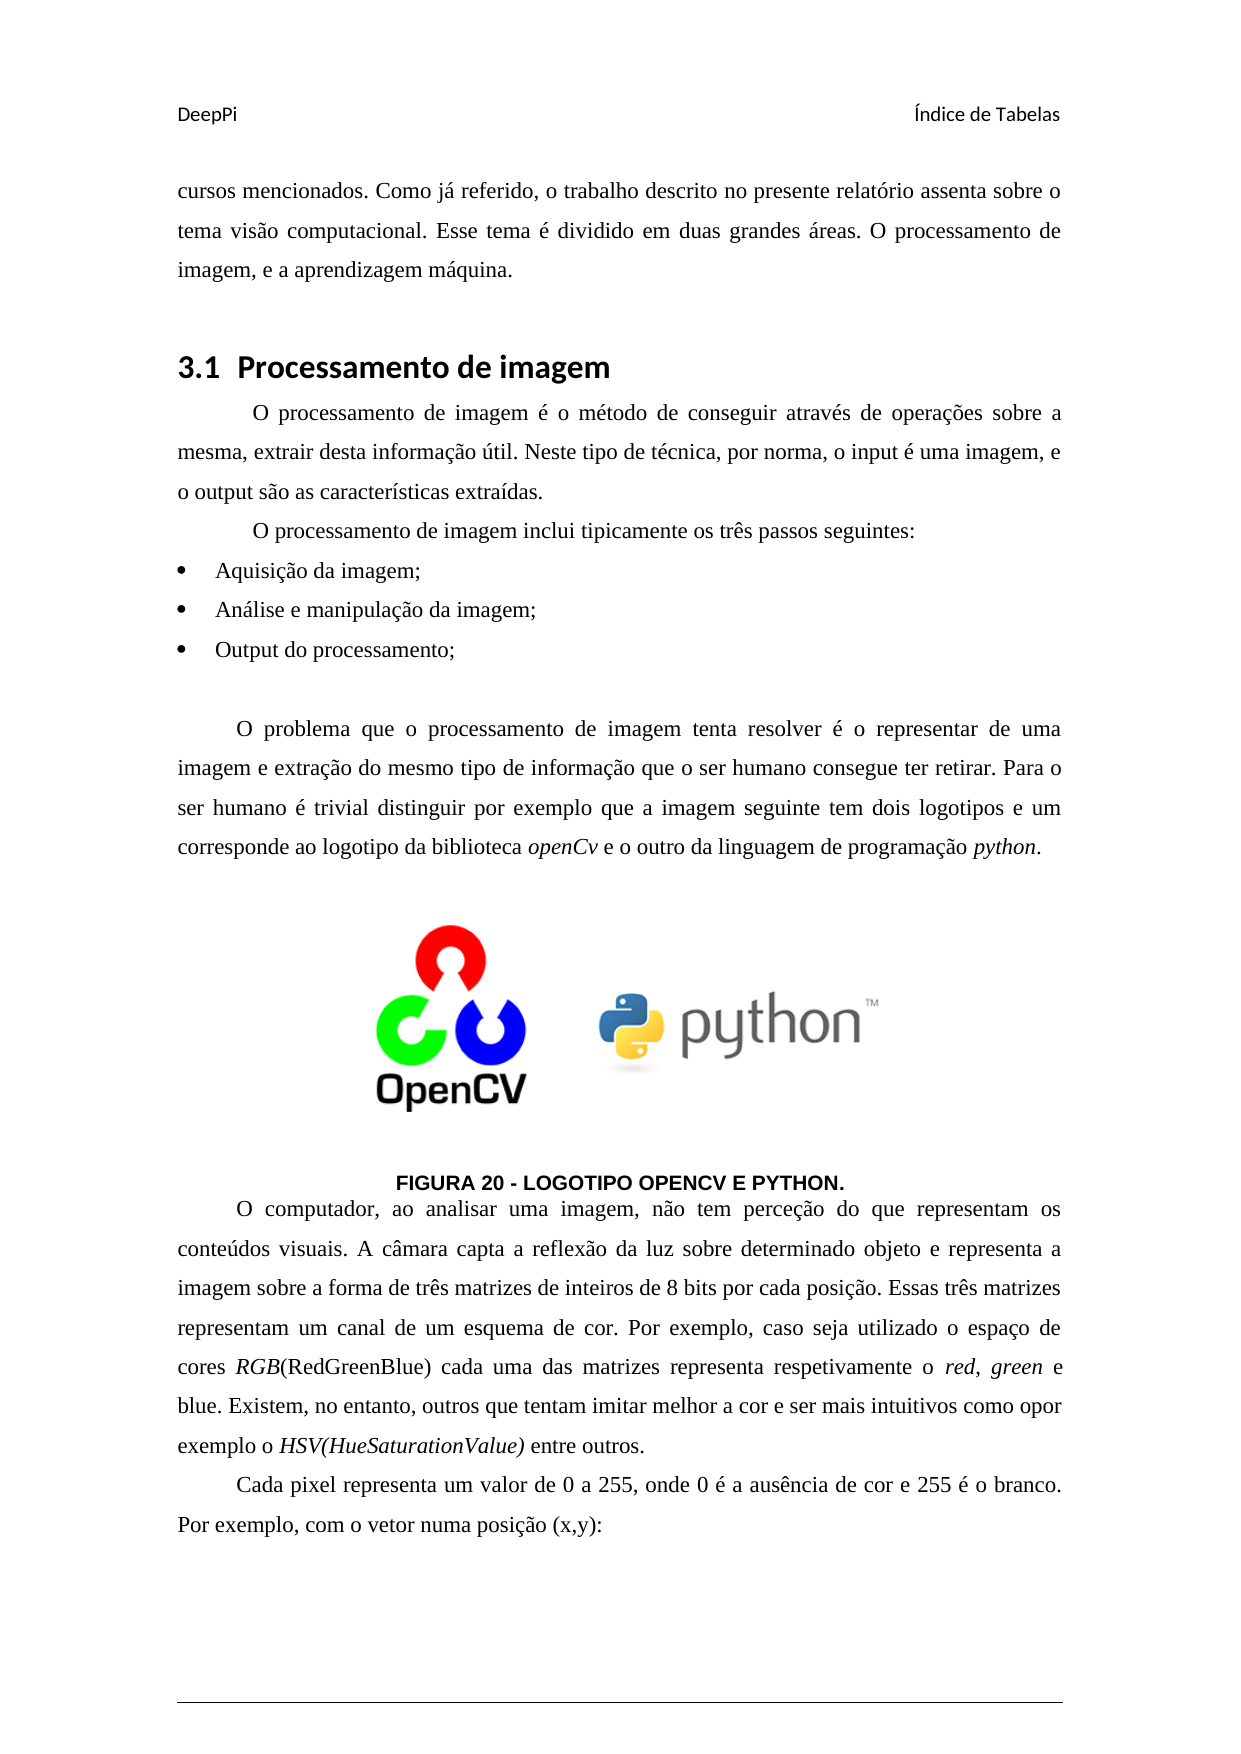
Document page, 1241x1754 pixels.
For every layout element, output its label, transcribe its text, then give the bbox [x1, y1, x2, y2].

text Cada pixel representa um valor de 0 a 255, onde 0 é a ausência de cor e 255 é o branco. Por exemplo, com o vetor numa posição (x,y): [177, 1471, 1063, 1537]
list Output do processamento; [177, 636, 1063, 662]
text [177, 177, 1063, 282]
picture [306, 872, 934, 1172]
text O problema que o processamento de imagem tenta resolver é o representar de uma imagem e extração do mesmo tipo de informação que o ser humano consegue ter retirar. Para o ser humano é trivial distinguir por exemplo que a imagem seguinte tem dois logotipos e um corresponde ao logotipo da biblioteca openCv e o outro da linguagem de programação python. [177, 715, 1063, 859]
text O computador, ao analisar uma imagem, não tem perceção do que representam os conteúdos visuais. A câmara capta a reflexão da luz sobre determinado objeto e representa a imagem sobre a forma de três matrizes de inteiros de 8 bits por cada posição. Essas três matrizes representam um canal de um esquema de cor. Por exemplo, caso seja utilizado o espaço de cores RGB(RedGreenBlue) cada uma das matrizes representa respetivamente o red, green e blue. Existem, no entanto, outros que tentam imitar melhor a cor e ser mais intuitivos como opor exemplo o HSV(HueSaturationValue) entre outros. [177, 1195, 1063, 1458]
text Figura 20 - Logotipo openCv e python. [177, 1171, 1063, 1195]
text O processamento de imagem é o método de conseguir através de operações sobre a mesma, extrair desta informação útil. Neste tipo de técnica, por norma, o input é uma imagem, e o output são as características extraídas. [177, 399, 1063, 504]
list Análise e manipulação da imagem; [177, 596, 1063, 623]
subtitle Processamento de imagem [177, 346, 1063, 386]
list Aquisição da imagem; [177, 557, 1063, 583]
text O processamento de imagem inclui tipicamente os três passos seguintes: [177, 517, 1063, 544]
